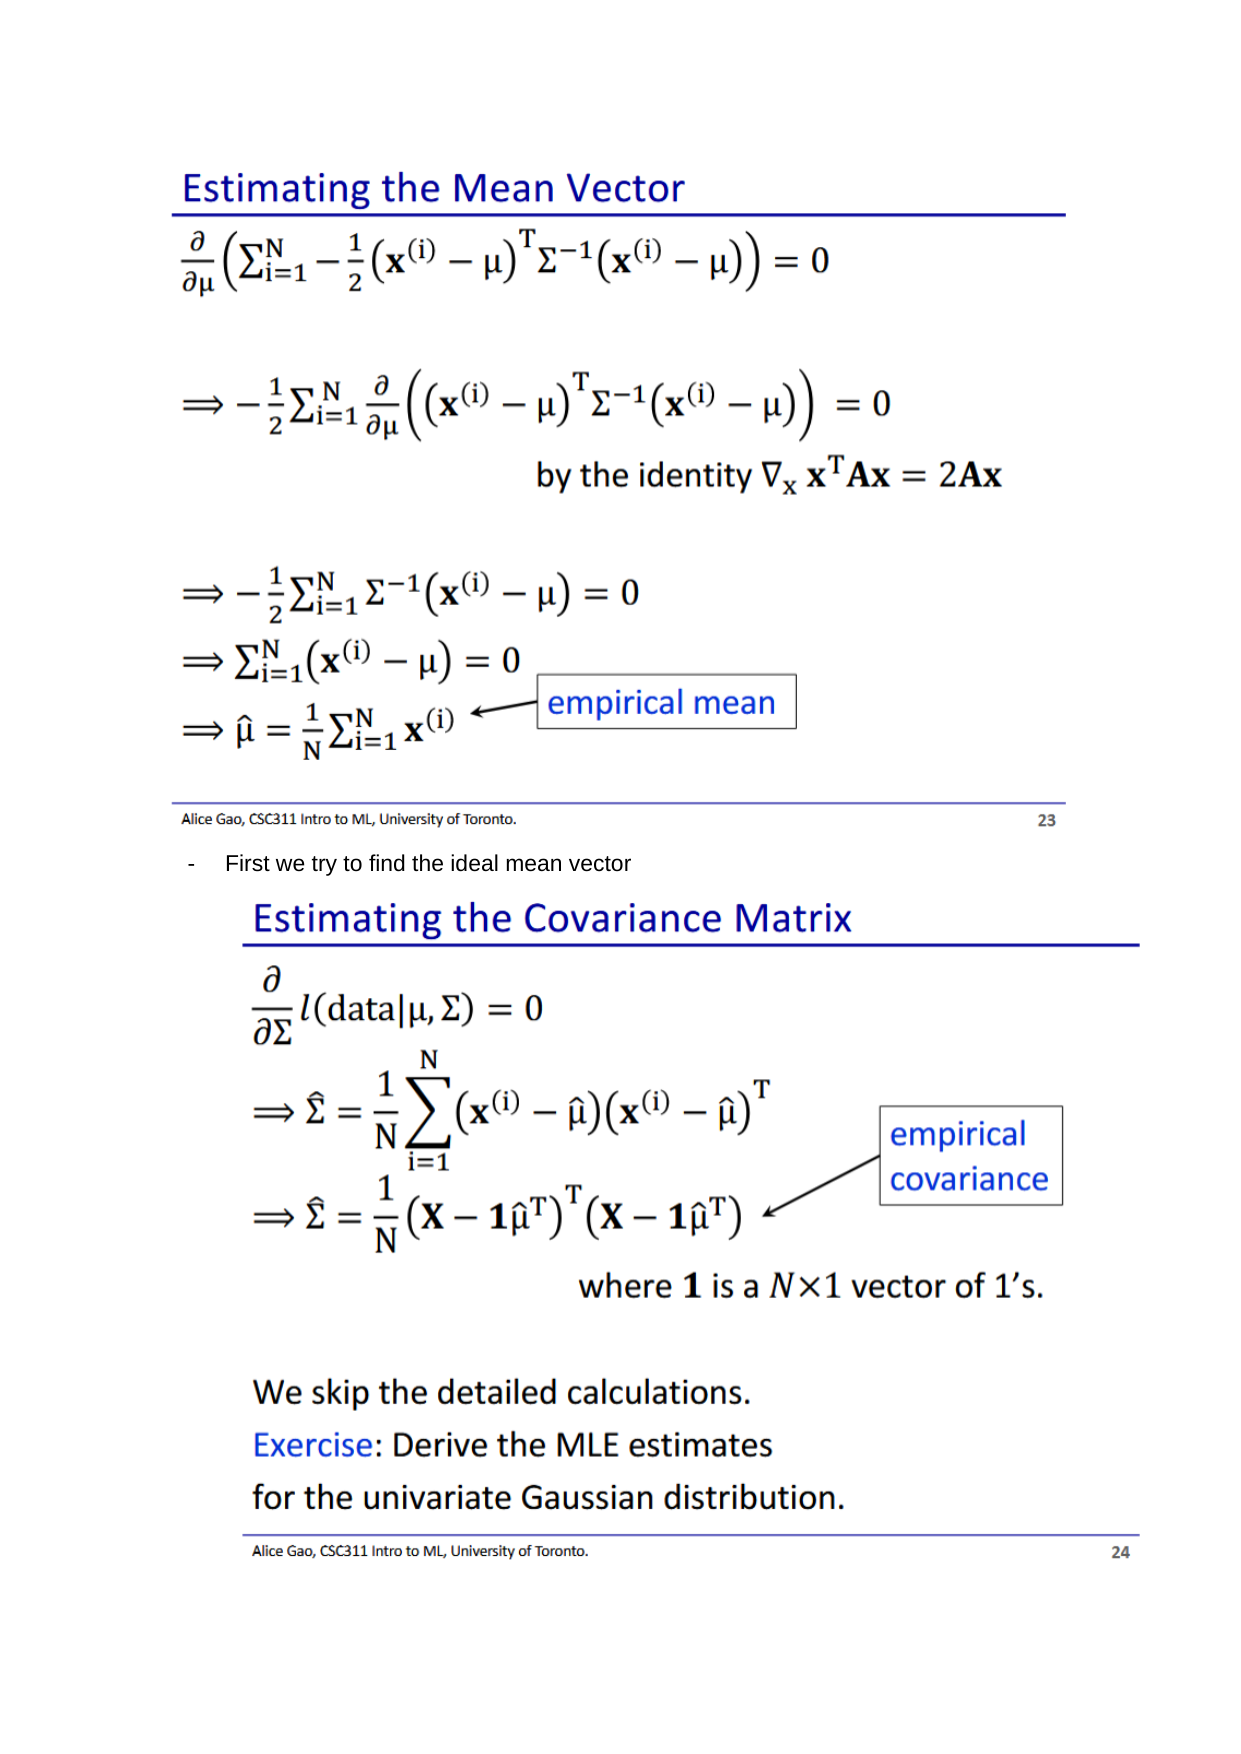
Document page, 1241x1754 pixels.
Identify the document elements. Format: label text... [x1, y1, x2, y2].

picture [225, 880, 1166, 1578]
picture [150, 150, 1091, 846]
